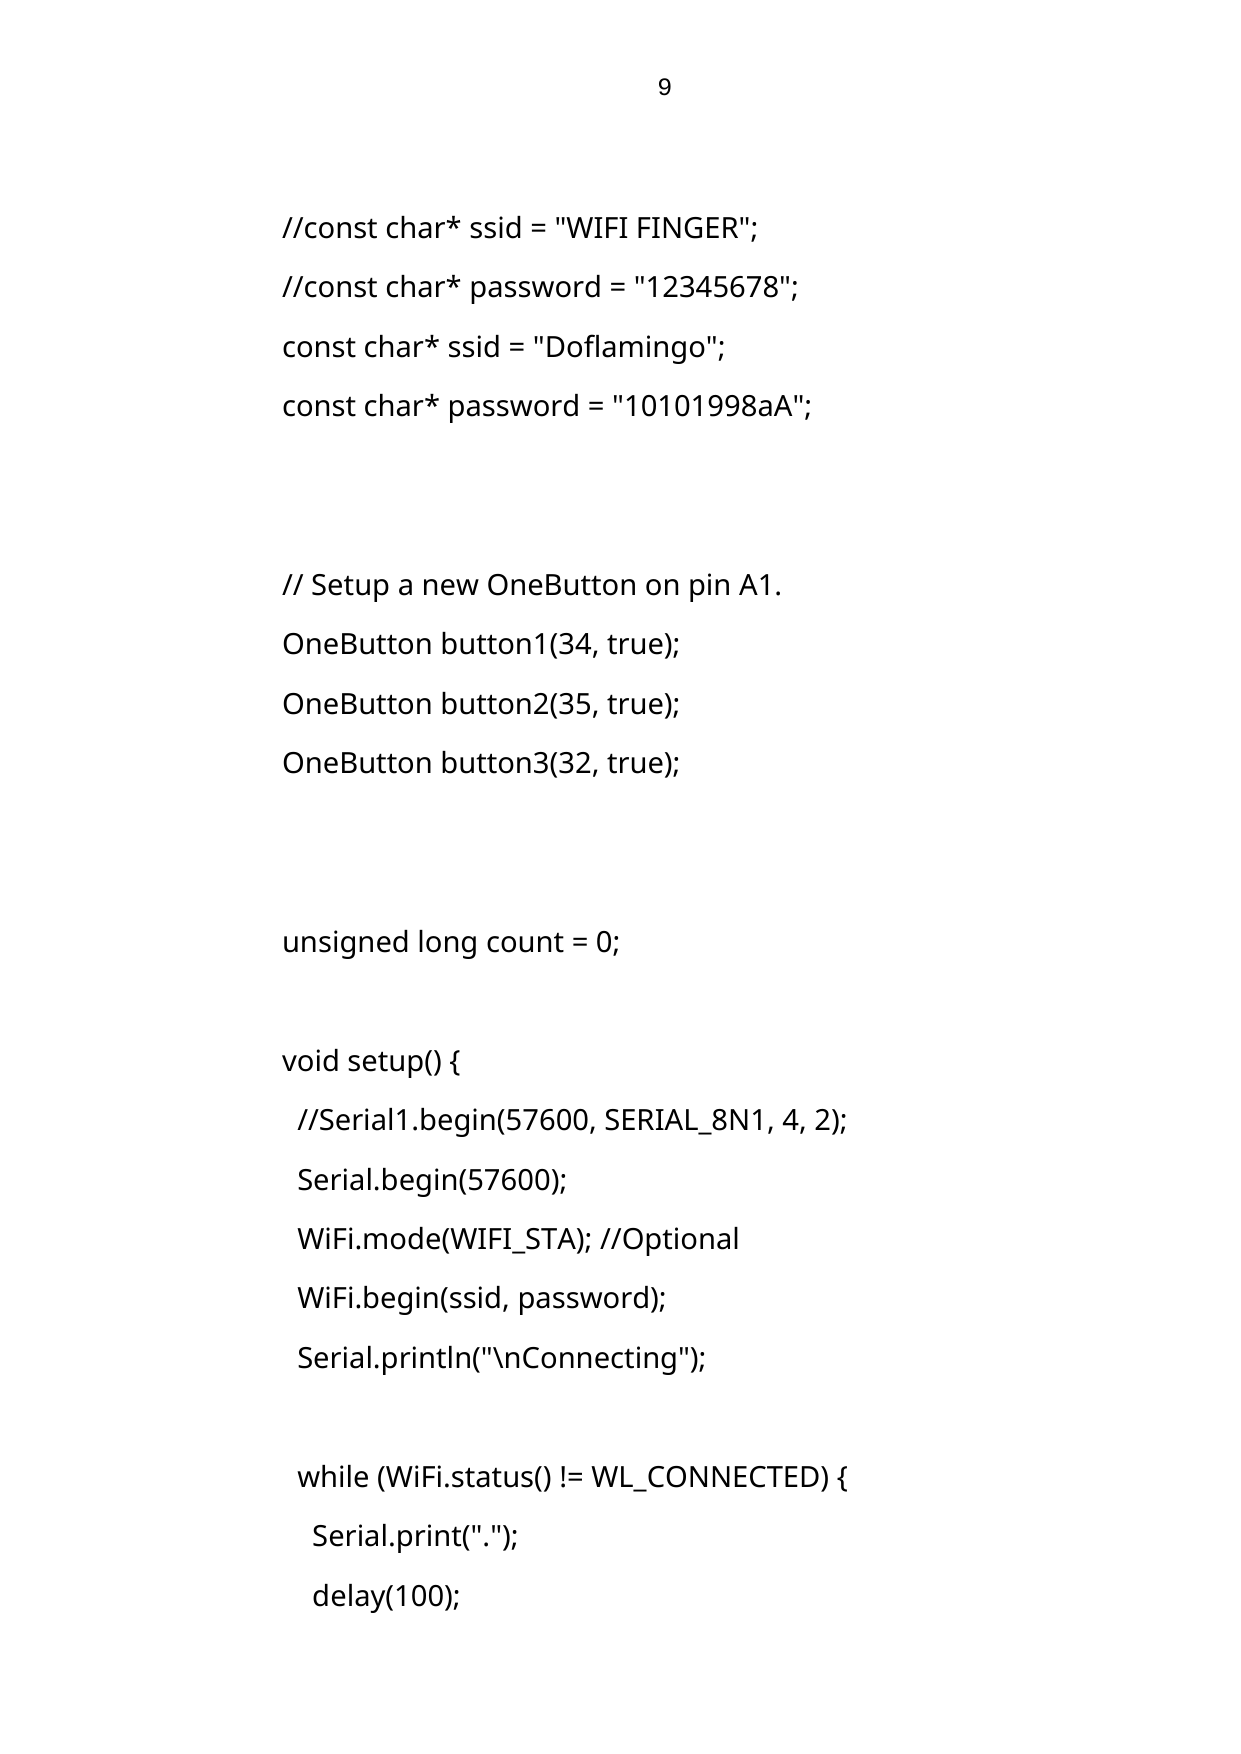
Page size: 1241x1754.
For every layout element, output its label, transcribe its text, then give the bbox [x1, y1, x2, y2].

list OneButton button3(32, true); [282, 742, 1122, 782]
list void setup() { [282, 1040, 1122, 1079]
list const char* password = "10101998aA"; [282, 386, 1122, 425]
list //Serial1.begin(57600, SERIAL_8N1, 4, 2); [282, 1099, 1122, 1139]
list Serial.begin(57600); [282, 1159, 1122, 1198]
list WiFi.mode(WIFI_STA); //Optional [282, 1218, 1122, 1258]
list //const char* ssid = "WIFI FINGER"; [282, 207, 1122, 247]
list delay(100); [282, 1575, 1122, 1615]
list //const char* password = "12345678"; [282, 267, 1122, 306]
list Serial.println("\nConnecting"); [282, 1337, 1122, 1377]
list while (WiFi.status() != WL_CONNECTED) { [282, 1456, 1122, 1496]
list const char* ssid = "Doflamingo"; [282, 326, 1122, 366]
list unsigned long count = 0; [282, 921, 1122, 961]
list WiFi.begin(ssid, password); [282, 1278, 1122, 1317]
list OneButton button1(34, true); [282, 623, 1122, 663]
list Serial.print("."); [282, 1516, 1122, 1555]
list OneButton button2(35, true); [282, 683, 1122, 723]
list // Setup a new OneButton on pin A1. [282, 564, 1122, 604]
